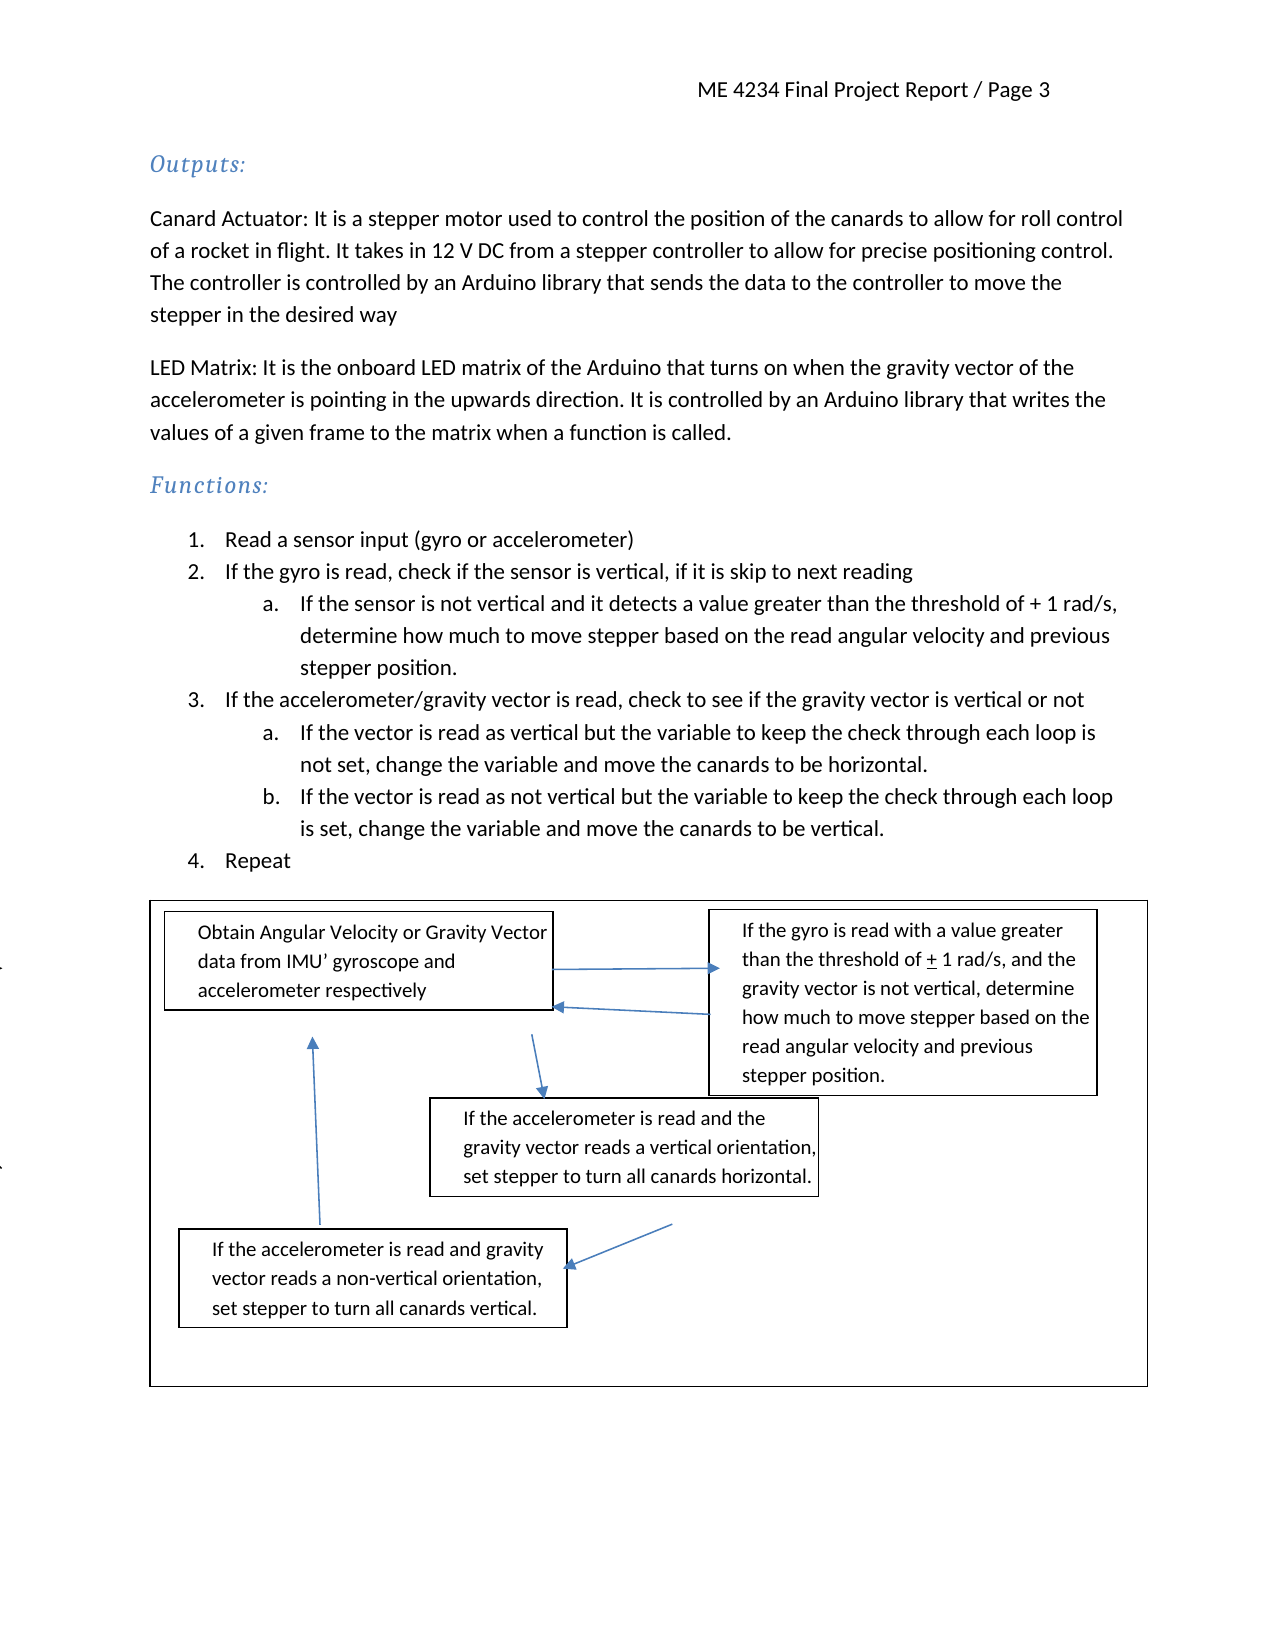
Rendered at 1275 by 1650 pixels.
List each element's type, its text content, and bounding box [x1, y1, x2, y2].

list If the accelerometer/gravity vector is read, check to see if the gravity vector is vertical or not [187, 686, 1125, 714]
table_header [151, 901, 1147, 1386]
text LED Matrix: It is the onboard LED matrix of the Arduino that turns on when the gravity vector of the accelerometer is pointing in the upwards direction. It is controlled by an Arduino library that writes the values of a given frame to the matrix when a function is called. [150, 353, 1125, 446]
list If the vector is read as vertical but the variable to keep the check through each loop is not set, change the variable and move the canards to be horizontal. [262, 718, 1125, 778]
subtitle Functions: [150, 471, 1125, 499]
list Read a sensor input (gyro or accelerometer) [187, 525, 1125, 553]
list If the vector is read as not vertical but the variable to keep the check through each loop is set, change the variable and move the canards to be vertical. [262, 782, 1125, 842]
subtitle Outputs: [150, 150, 1125, 179]
text Canard Actuator: It is a stepper motor used to control the position of the canards to allow for roll control of a rocket in flight. It takes in 12 V DC from a stepper controller to allow for precise positioning control. The controller is controlled by an Arduino library that sends the data to the controller to move the stepper in the desired way [150, 204, 1125, 328]
list If the sensor is not vertical and it detects a value greater than the threshold of + 1 rad/s, determine how much to move stepper based on the read angular velocity and previous stepper position. [262, 589, 1125, 681]
list Repeat [187, 847, 1125, 874]
list If the gyro is read, check if the sensor is vertical, if it is skip to next reading [187, 557, 1125, 585]
